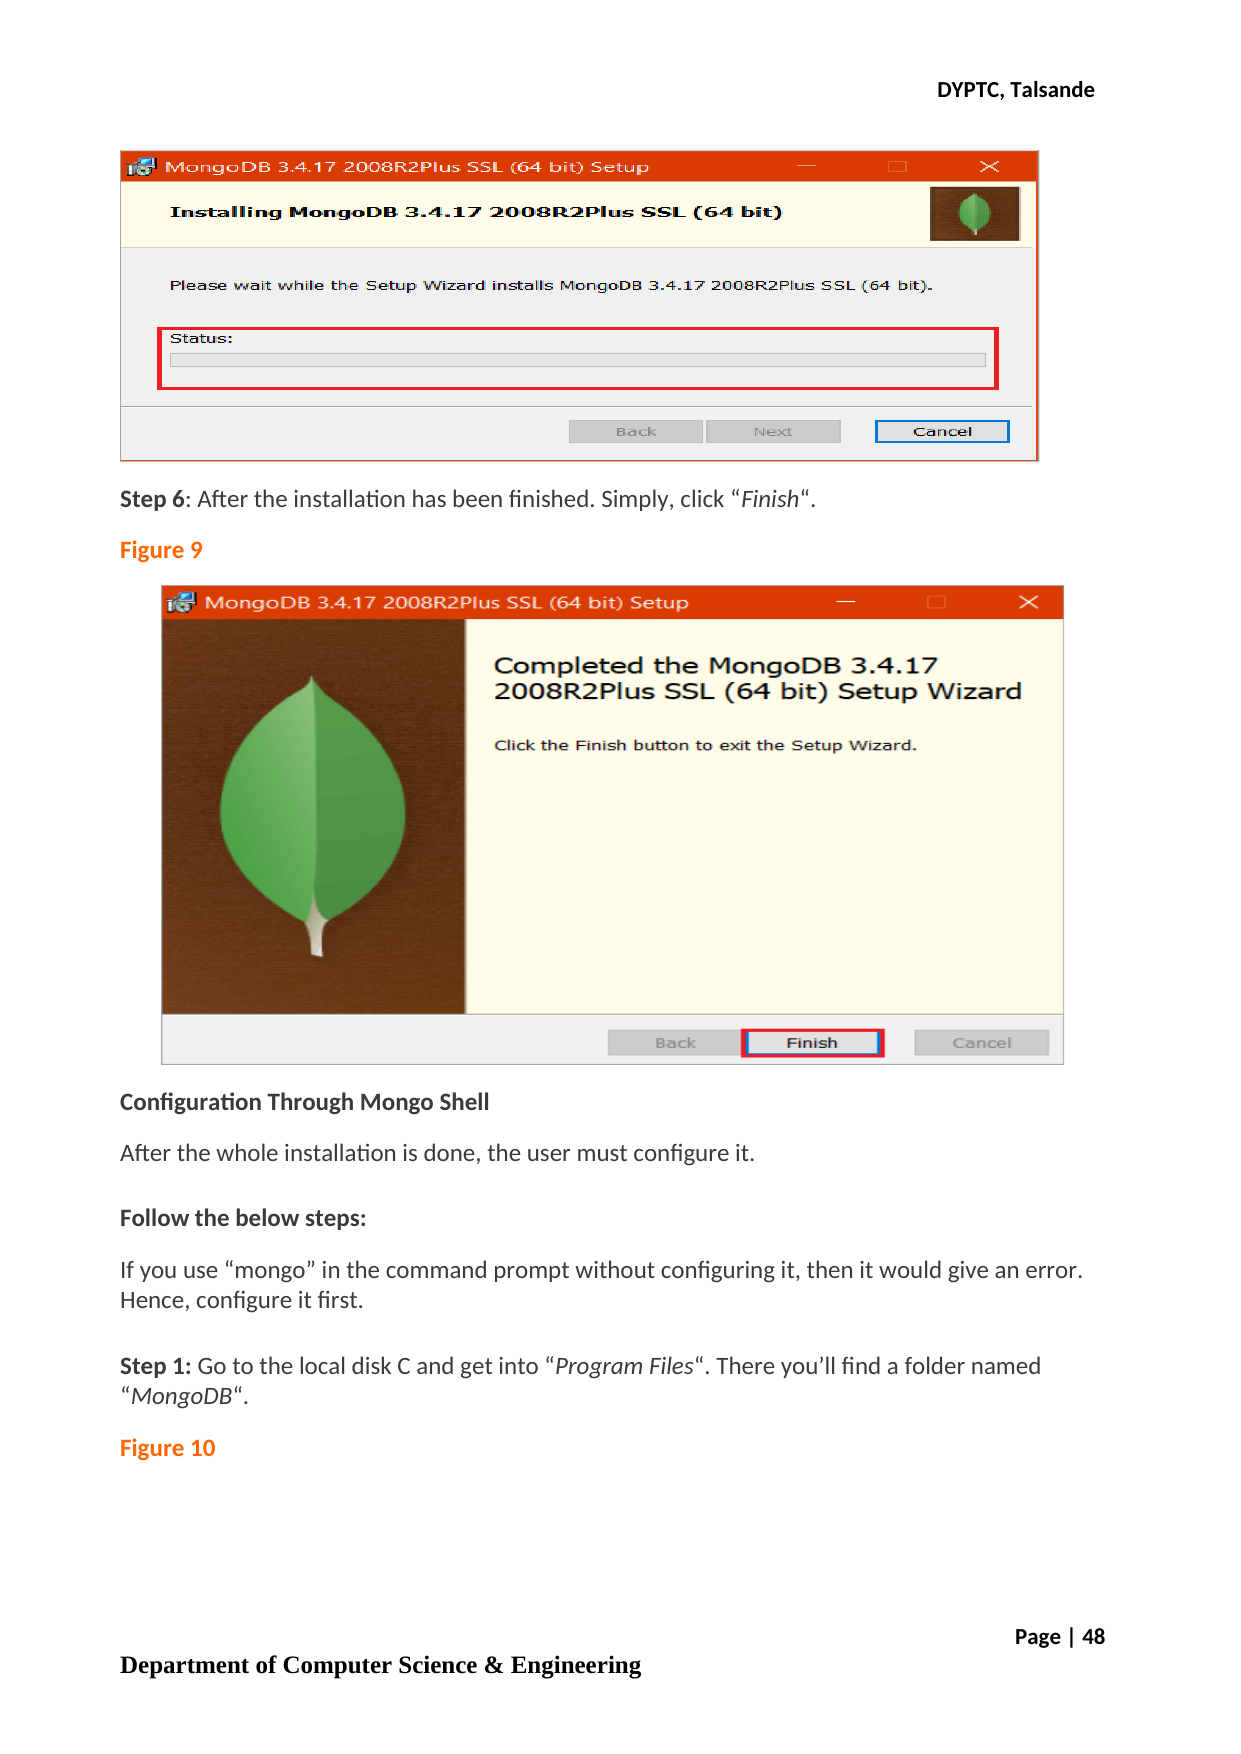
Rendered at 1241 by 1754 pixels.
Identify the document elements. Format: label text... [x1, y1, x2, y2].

text Step 1: Go to the local disk C and get into “Program Files“. There you’ll find a folder named “MongoDB“. [120, 1350, 1105, 1411]
text After the whole installation is done, the user must configure it. [120, 1137, 1105, 1168]
text Configuration Through Mongo Shell [120, 1086, 1105, 1116]
picture [120, 150, 1040, 462]
picture [161, 585, 1065, 1065]
text Figure 9 [120, 534, 1105, 565]
text Figure 10 [120, 1432, 1105, 1462]
text Follow the below steps: [120, 1203, 1105, 1233]
text Step 6: After the installation has been finished. Simply, click “Finish“. [120, 483, 1105, 513]
text If you use “mongo” in the command prompt without configuring it, then it would give an error. Hence, configure it first. [120, 1254, 1105, 1315]
